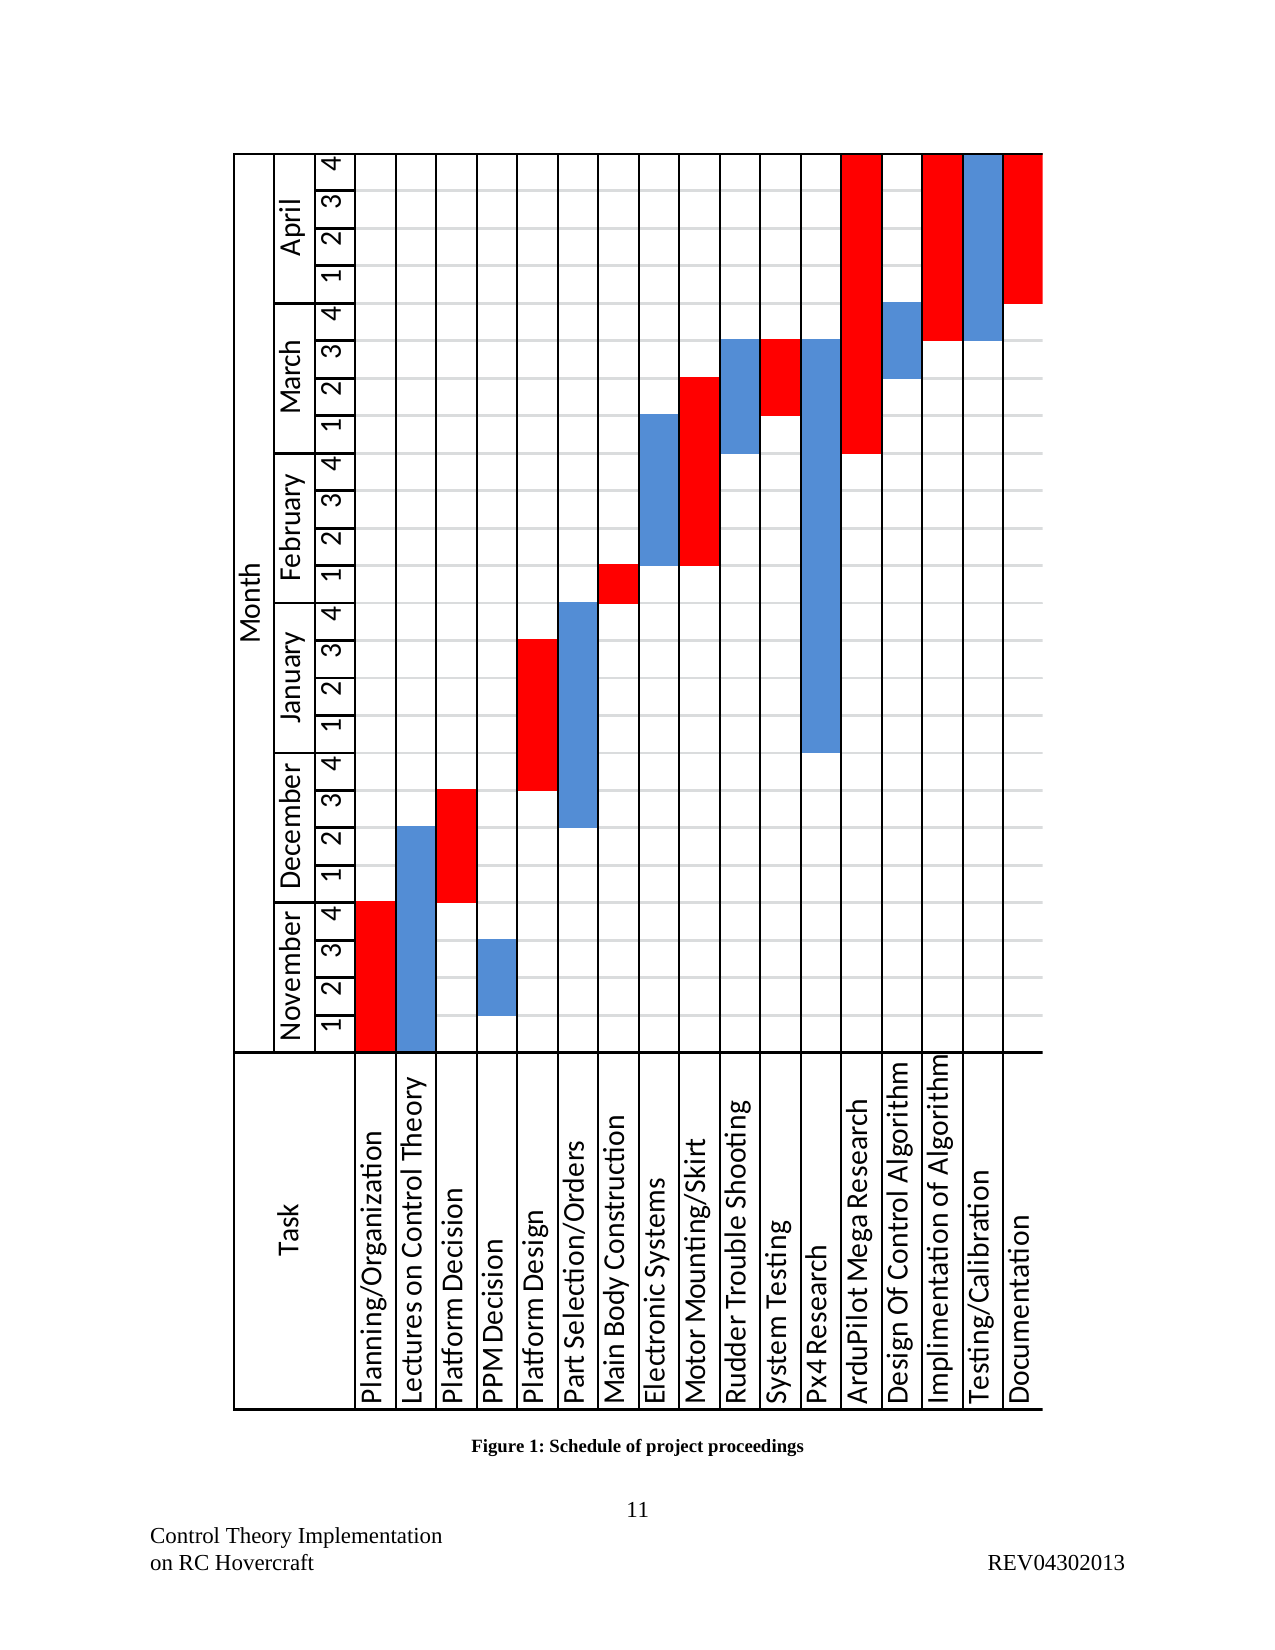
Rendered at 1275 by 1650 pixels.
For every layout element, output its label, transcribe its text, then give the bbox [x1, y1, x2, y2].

text Figure 1: Schedule of project proceedings [150, 1435, 1125, 1457]
